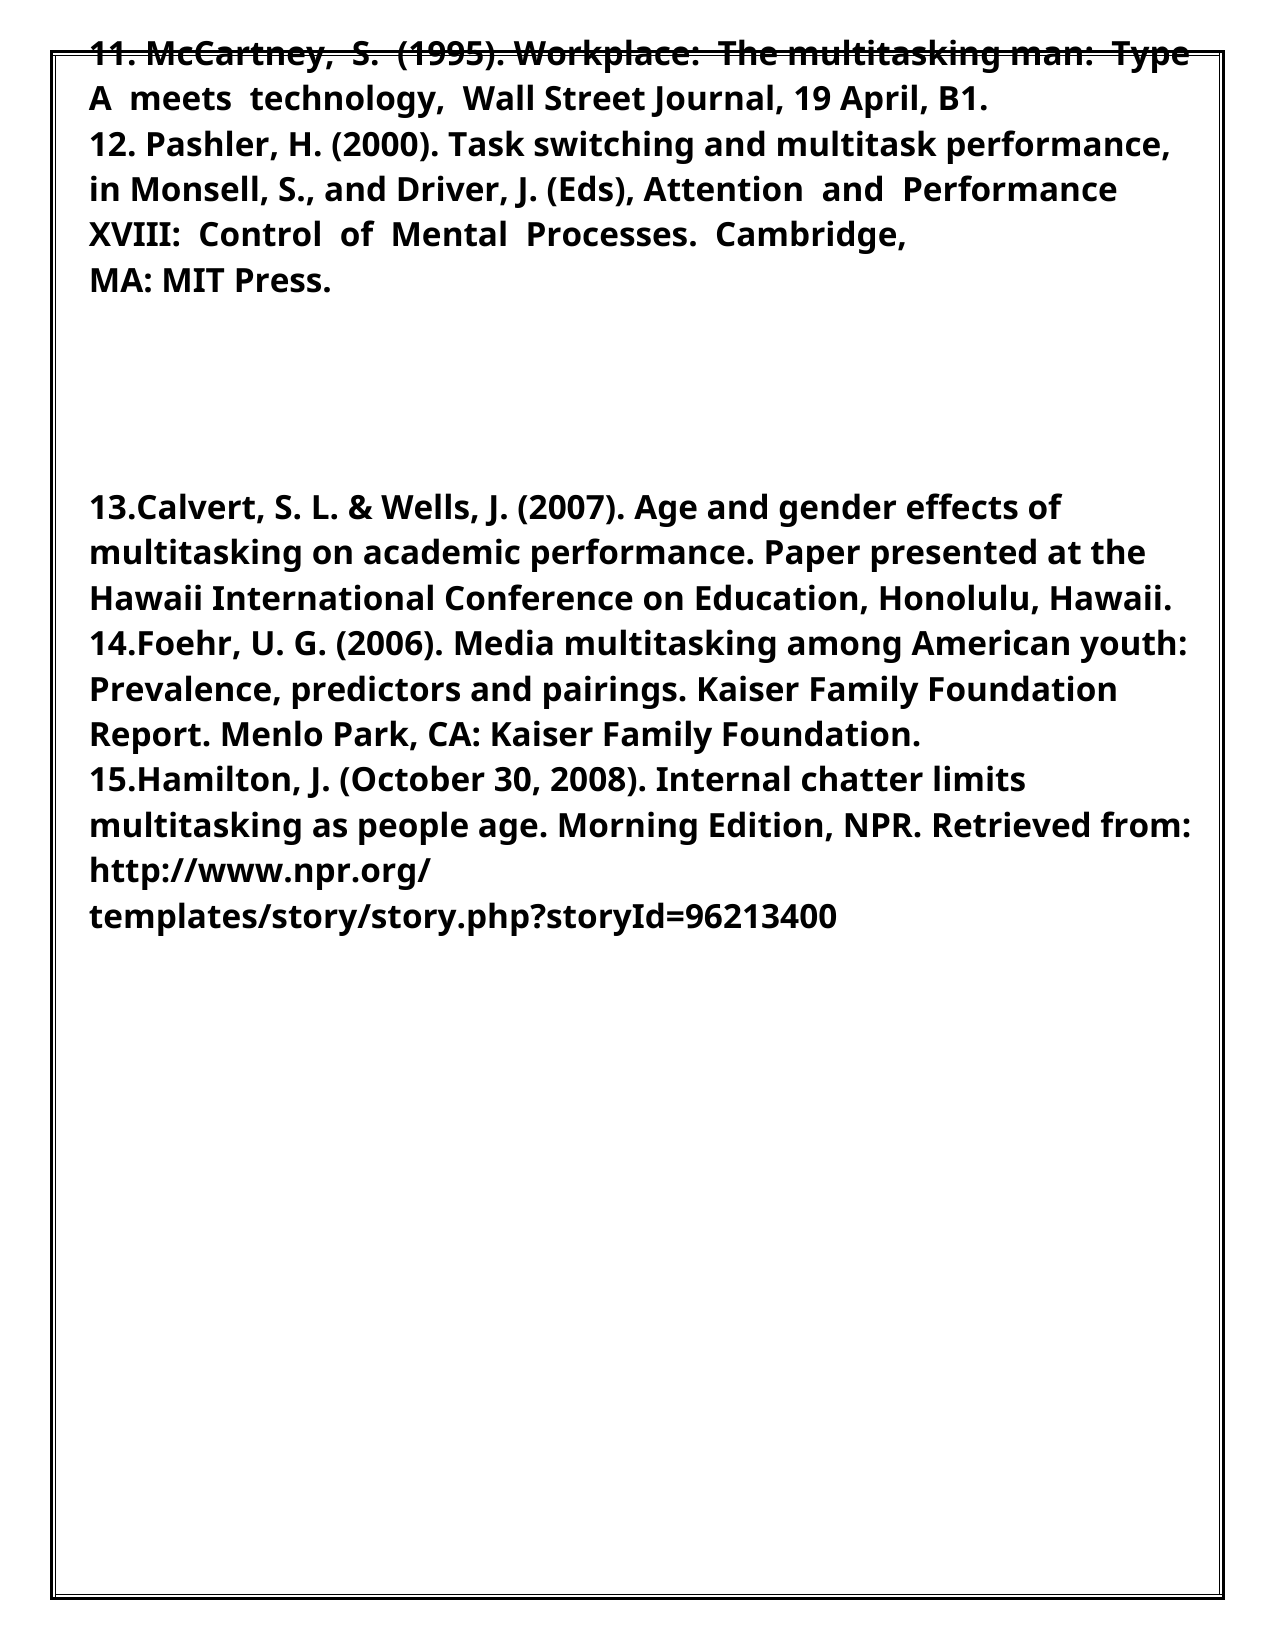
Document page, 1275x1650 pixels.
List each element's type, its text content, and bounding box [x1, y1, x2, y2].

text MA: MIT Press. [89, 257, 1196, 302]
text 13.Calvert, S. L. & Wells, J. (2007). Age and gender effects of multitasking on academic performance. Paper presented at the Hawaii International Conference on Education, Honolulu, Hawaii. [89, 484, 1196, 620]
text 11. McCartney, S. (1995). Workplace: The multitasking man: Type A meets technology, Wall Street Journal, 19 April, B1. [89, 56, 1196, 120]
text templates/story/story.php?storyId=96213400 [89, 892, 1196, 938]
text 12. Pashler, H. (2000). Task switching and multitask performance, in Monsell, S., and Driver, J. (Eds), Attention and Performance XVIII: Control of Mental Processes. Cambridge, [89, 120, 1196, 257]
text 15.Hamilton, J. (October 30, 2008). Internal chatter limits multitasking as people age. Morning Edition, NPR. Retrieved from: http://www.npr.org/ [89, 756, 1196, 892]
text 11. McCartney, S. (1995). Workplace: The multitasking man: Type A meets technology, Wall Street Journal, 19 April, B1. [89, 29, 1196, 50]
text 14.Foehr, U. G. (2006). Media multitasking among American youth: Prevalence, predictors and pairings. Kaiser Family Foundation Report. Menlo Park, CA: Kaiser Family Foundation. [89, 620, 1196, 756]
